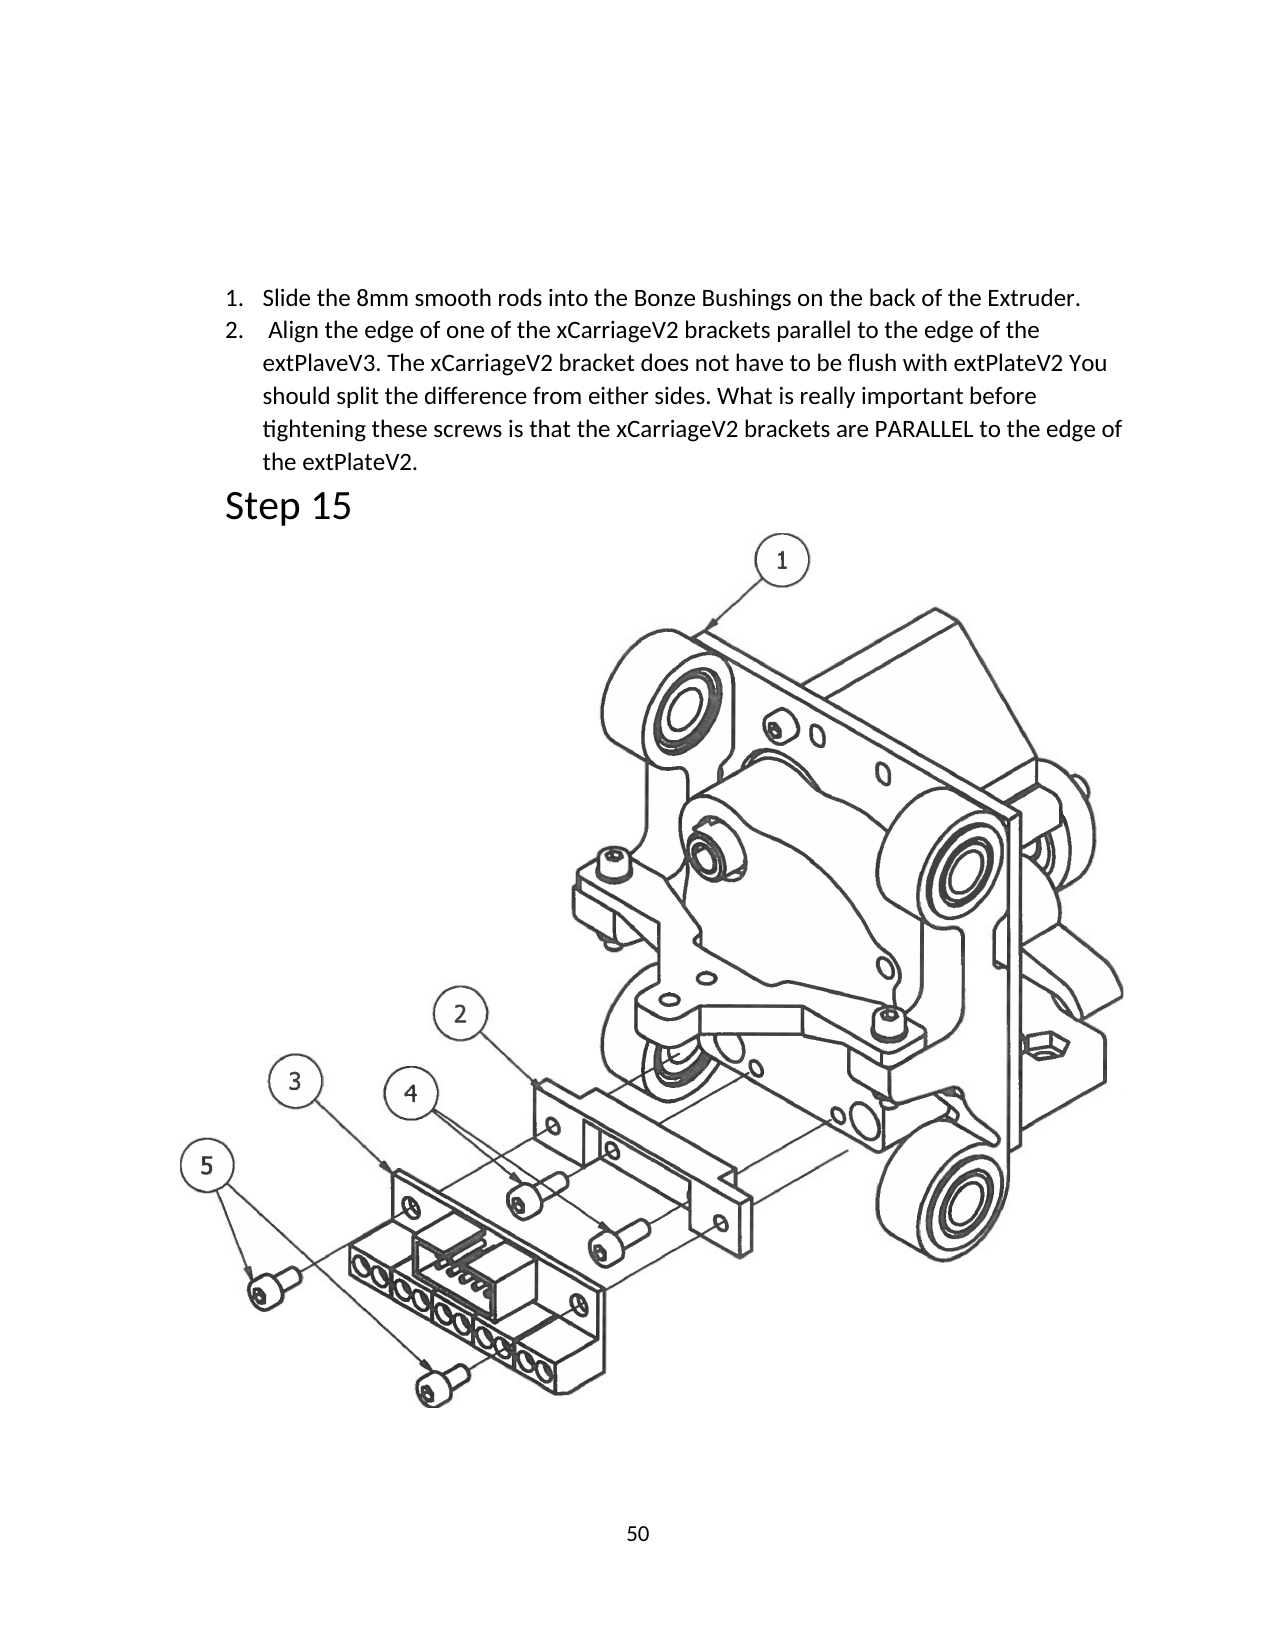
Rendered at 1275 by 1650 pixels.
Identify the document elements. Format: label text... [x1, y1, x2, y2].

list Slide the 8mm smooth rods into the Bonze Bushings on the back of the Extruder. [225, 282, 1125, 312]
list Align the edge of one of the xCarriageV2 brackets parallel to the edge of the extPlaveV3. The xCarriageV2 bracket does not have to be flush with extPlateV2 You should split the difference from either sides. What is really important before tightening these screws is that the xCarriageV2 brackets are PARALLEL to the edge of the extPlateV2. [225, 314, 1125, 477]
picture [179, 532, 1124, 1407]
text Step 15 [225, 479, 1125, 530]
